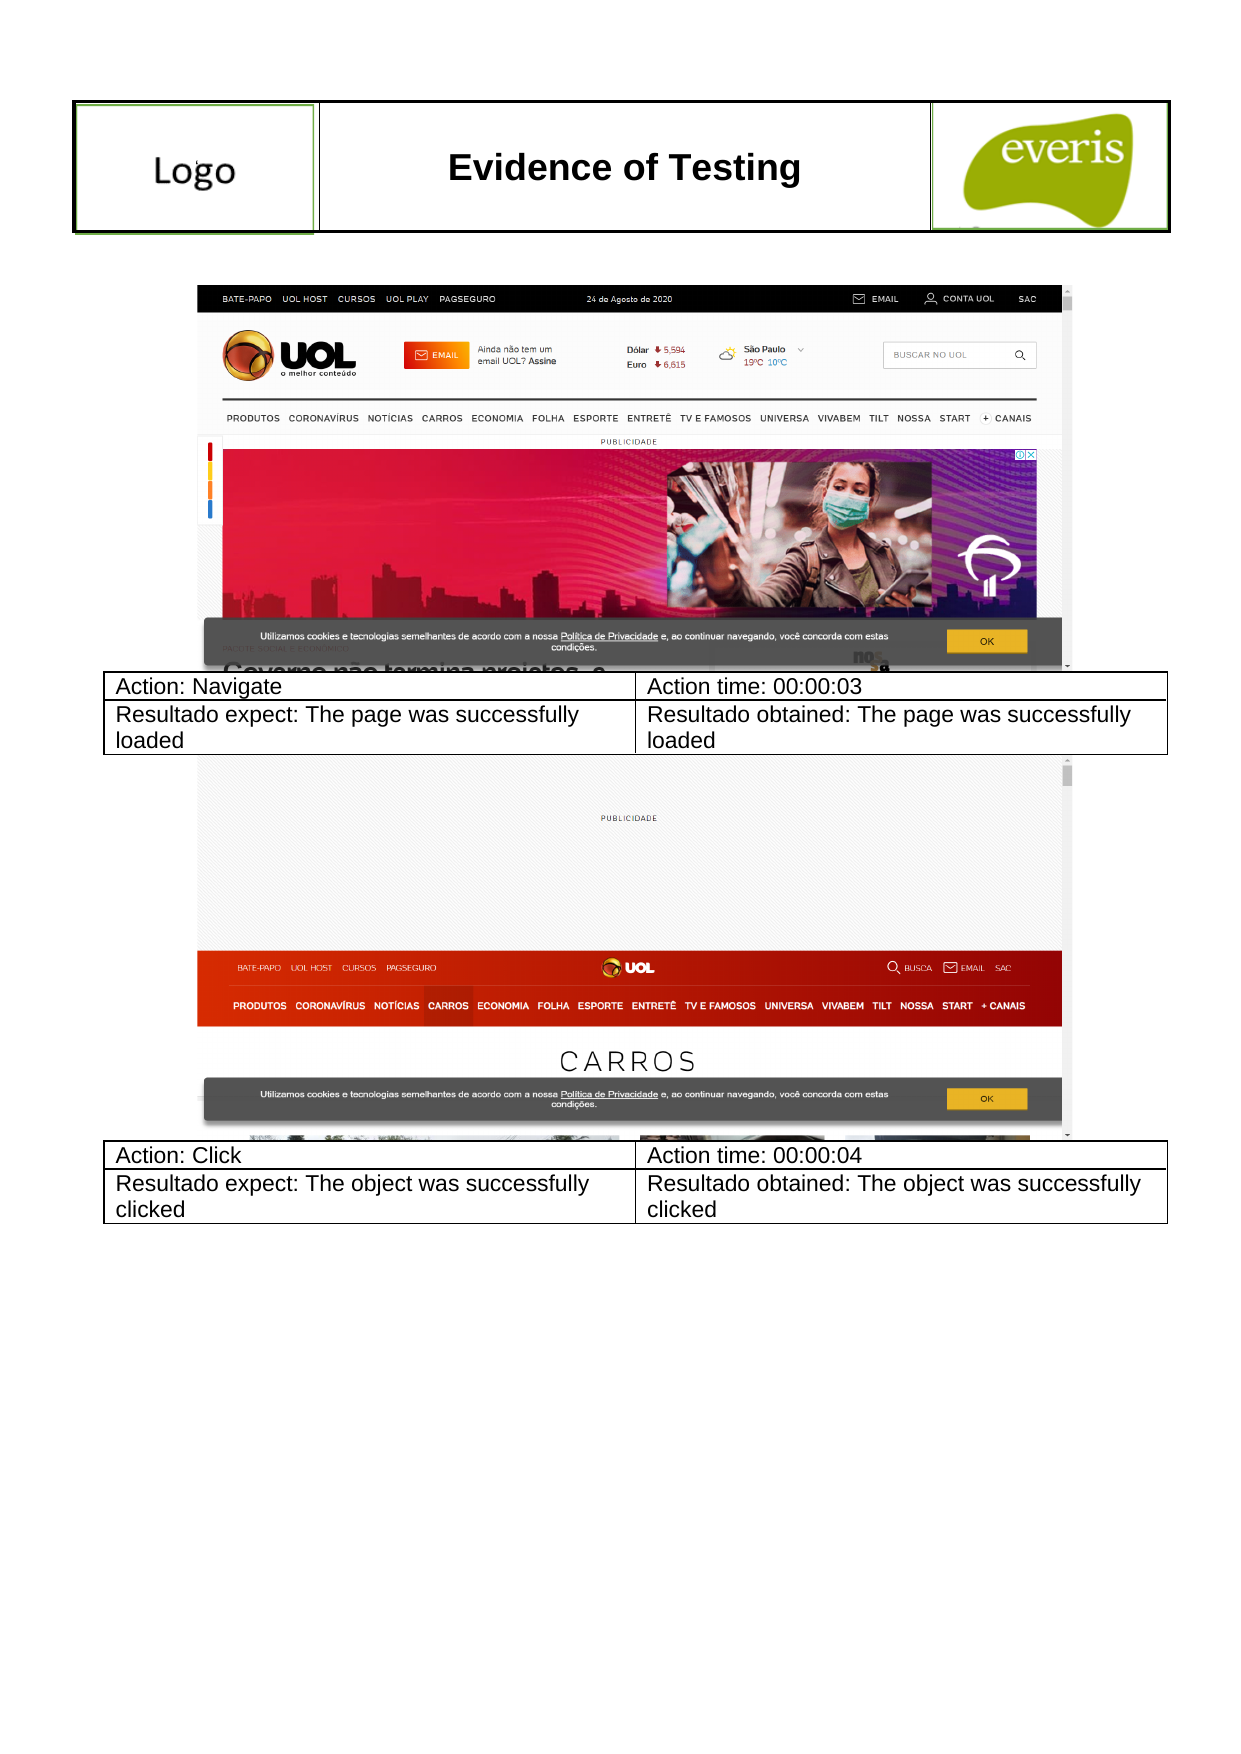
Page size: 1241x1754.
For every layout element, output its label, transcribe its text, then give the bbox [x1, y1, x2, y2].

table_header Action time: 00:00:04 [636, 1142, 1167, 1168]
picture [197, 755, 1073, 1140]
table_cell Resultado obtained: The object was successfully clicked [636, 1168, 1167, 1223]
table_cell Resultado obtained: The page was successfully loaded [636, 699, 1167, 753]
table_header Action: Click [105, 1142, 635, 1168]
table_header Action time: 00:00:03 [636, 673, 1167, 699]
picture [932, 103, 1168, 230]
table_header Action: Navigate [105, 673, 635, 699]
table_cell Resultado expect: The object was successfully clicked [105, 1170, 635, 1223]
picture [76, 104, 315, 230]
picture [197, 285, 1073, 671]
table_cell Resultado expect: The page was successfully loaded [105, 701, 635, 753]
